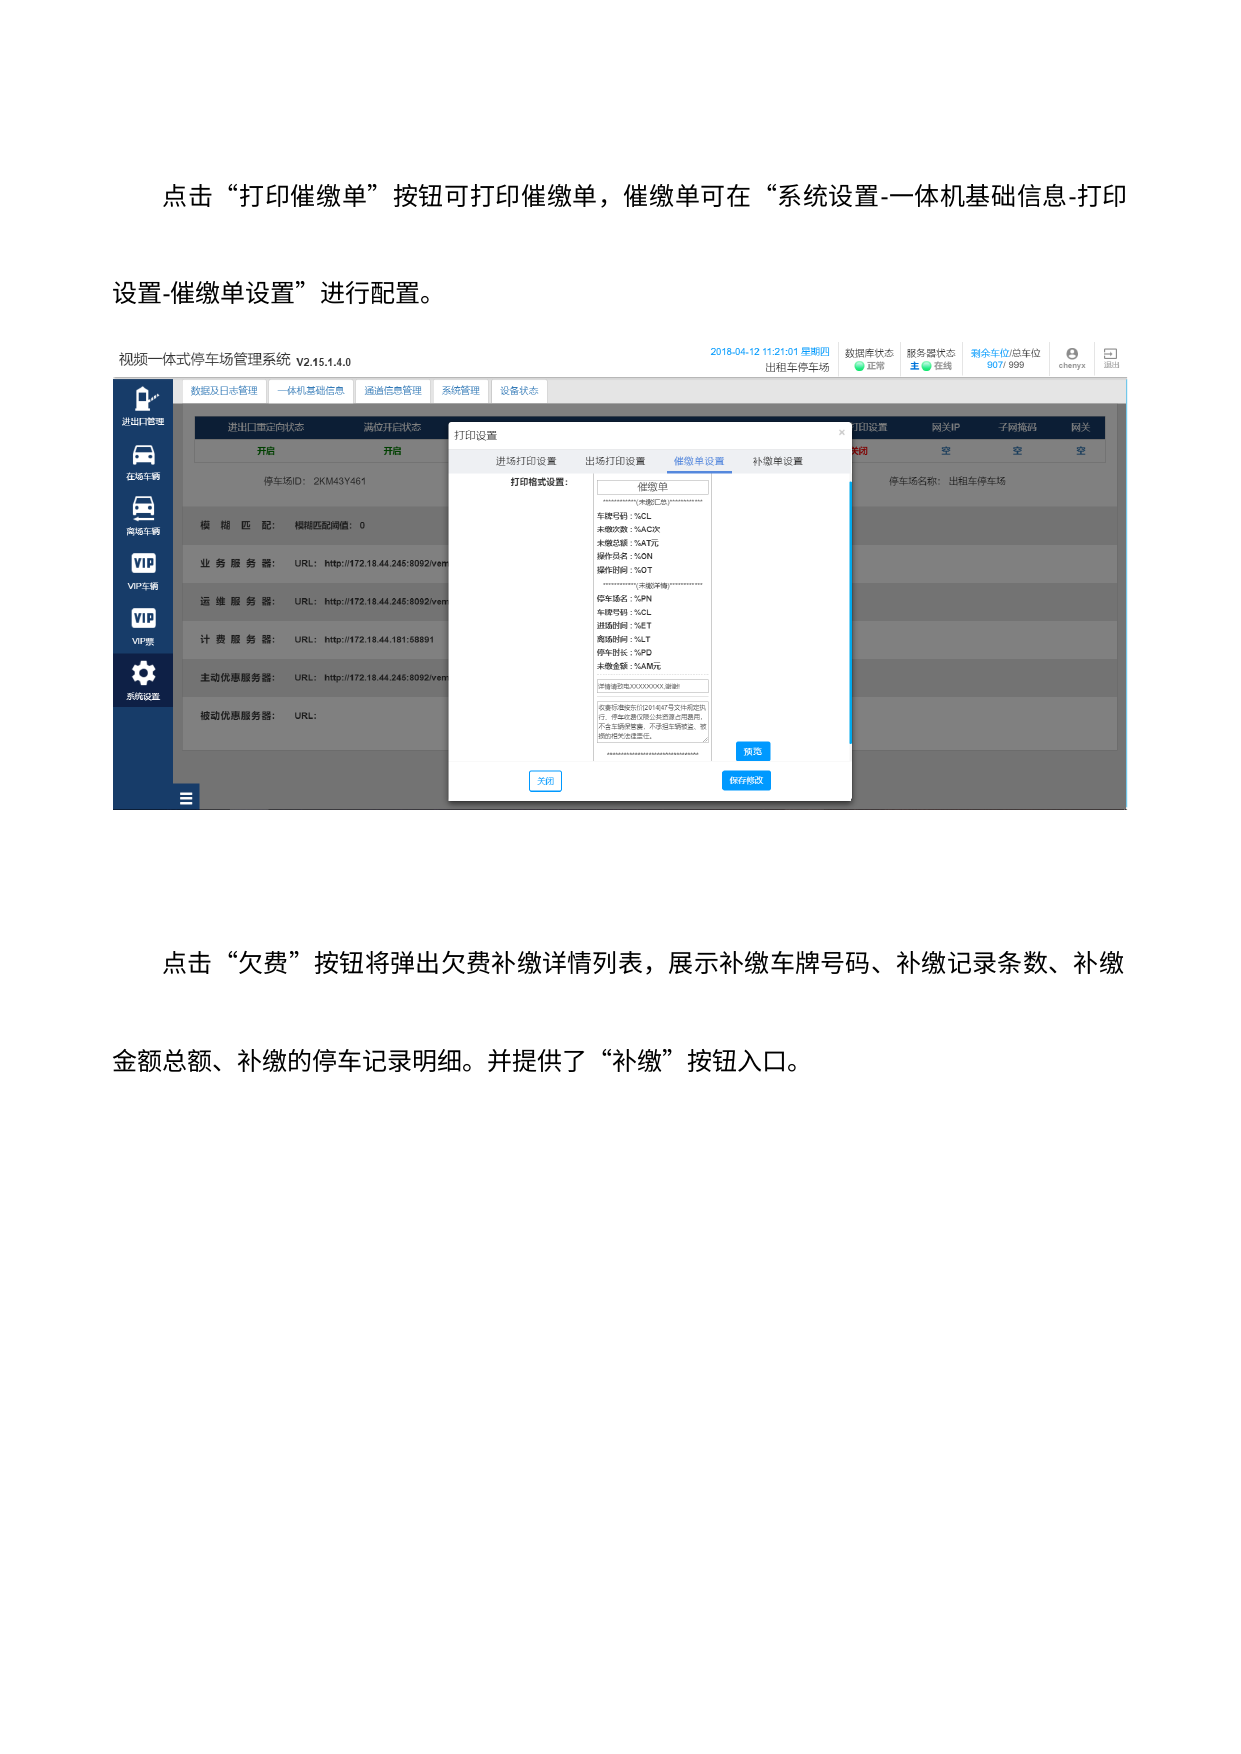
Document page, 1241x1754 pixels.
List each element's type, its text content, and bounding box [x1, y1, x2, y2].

text 点击“欠费”按钮将弹出欠费补缴详情列表，展示补缴车牌号码、补缴记录条数、补缴金额总额、补缴的停车记录明细。并提供了“补缴”按钮入口。 [112, 929, 1128, 1092]
picture [113, 342, 1128, 810]
text 点击“打印催缴单”按钮可打印催缴单，催缴单可在“系统设置-一体机基础信息-打印设置-催缴单设置”进行配置。 [112, 162, 1128, 324]
